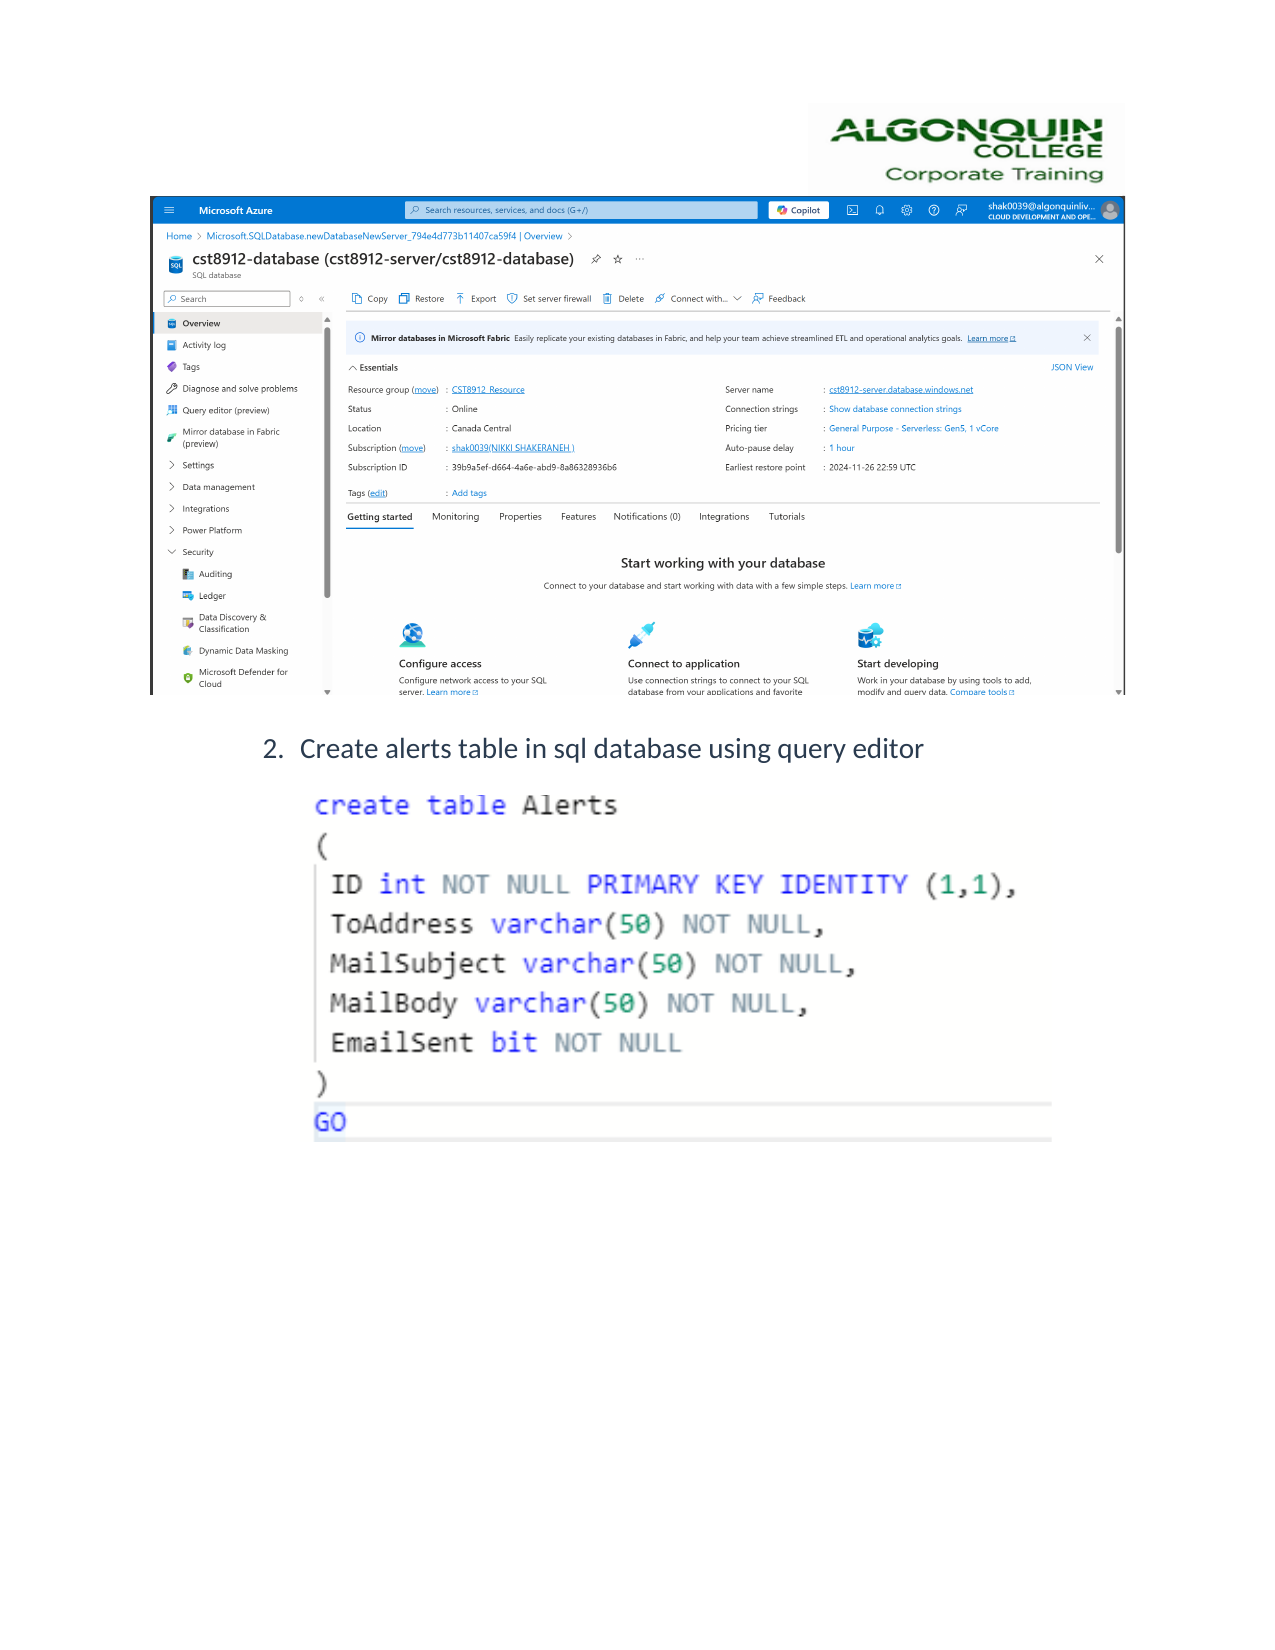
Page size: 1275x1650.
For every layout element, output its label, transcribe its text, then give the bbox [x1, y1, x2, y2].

picture [300, 795, 1052, 1142]
list Create alerts table in sql database using query editor [262, 731, 1125, 795]
picture [150, 103, 1125, 695]
